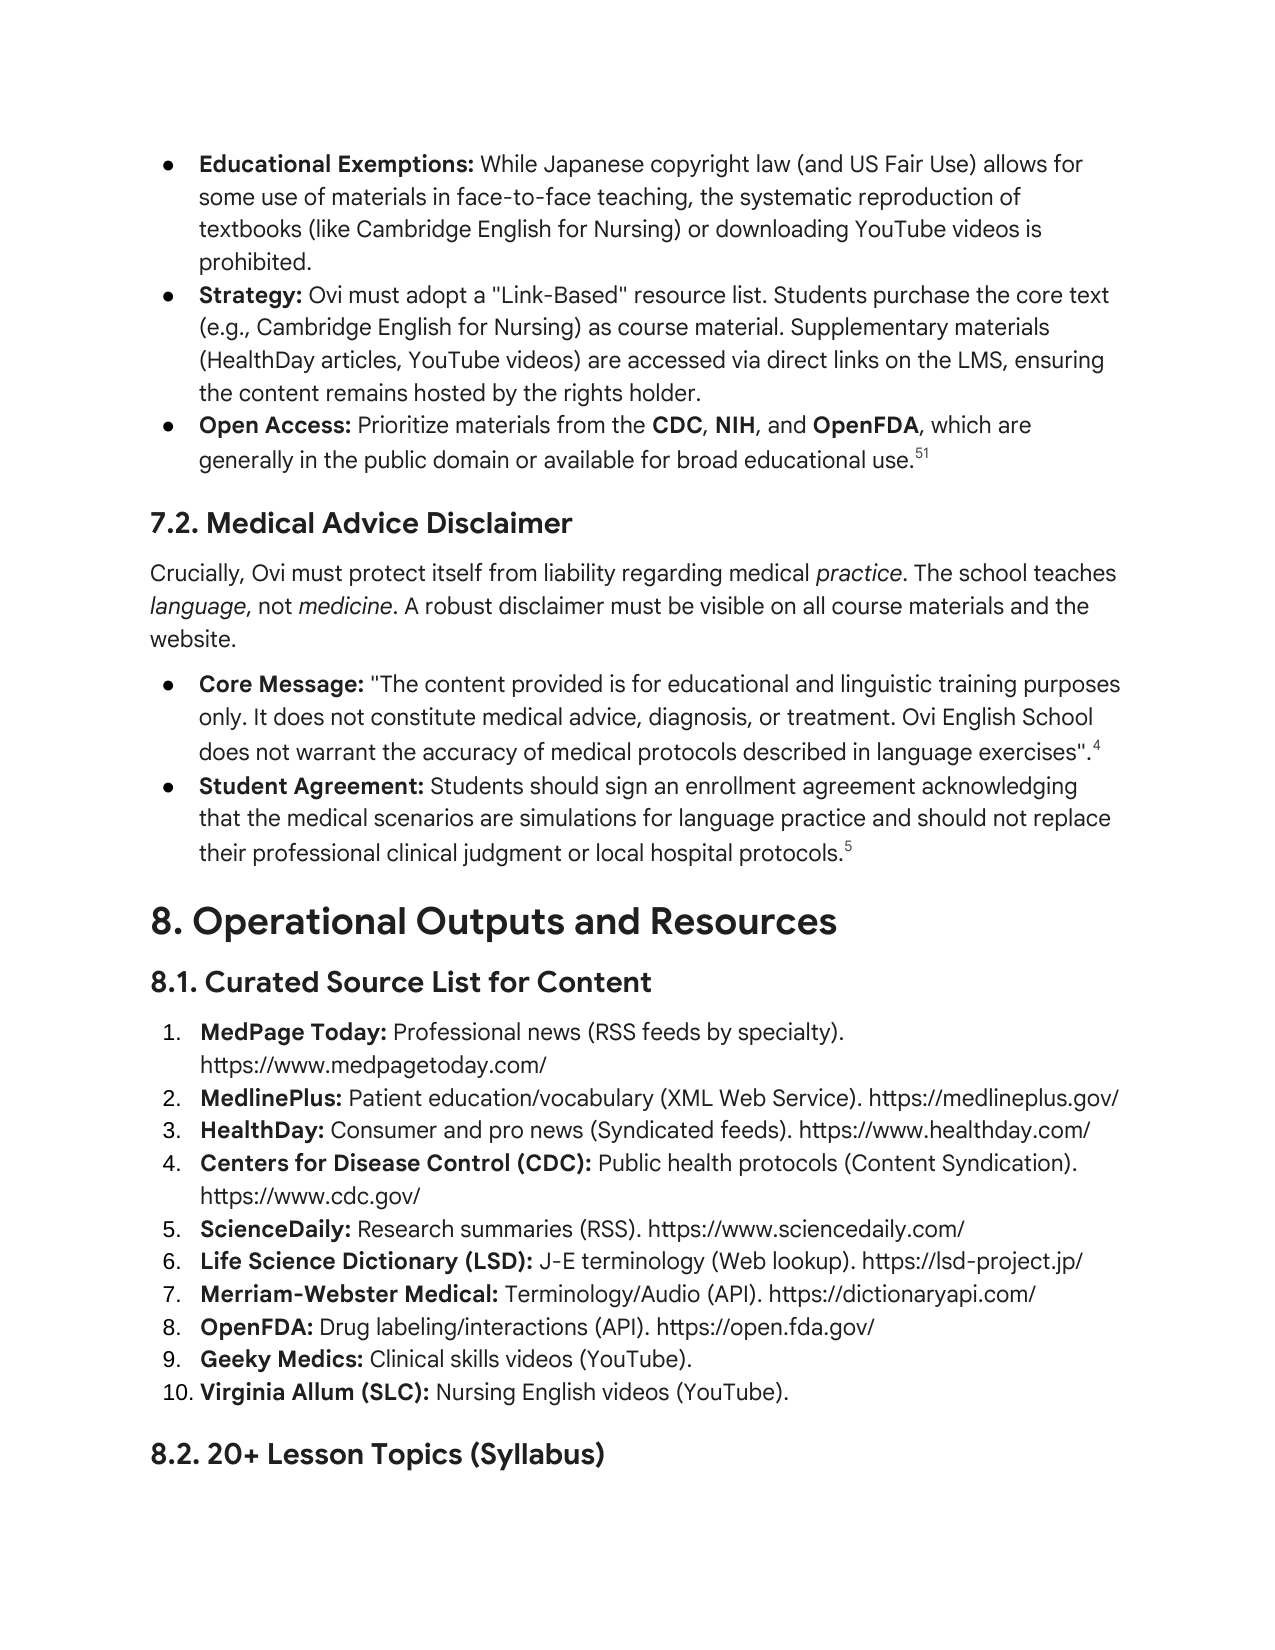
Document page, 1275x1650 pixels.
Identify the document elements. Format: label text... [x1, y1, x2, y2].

list MedPage Today: Professional news (RSS feeds by specialty). https://www.medpagetoday.com/ [162, 1019, 1125, 1080]
text Crucially, Ovi must protect itself from liability regarding medical practice. The school teaches language, not medicine. A robust disclaimer must be visible on all course materials and the website. [150, 560, 1125, 654]
list Open Access: Prioritize materials from the CDC, NIH, and OpenFDA, which are generally in the public domain or available for broad educational use.51 [161, 412, 1125, 476]
list OpenFDA: Drug labeling/interactions (API). https://open.fda.gov/ [162, 1313, 1125, 1342]
list Centers for Disease Control (CDC): Public health protocols (Content Syndication). https://www.cdc.gov/ [162, 1149, 1125, 1211]
list Merriam-Webster Medical: Terminology/Audio (API). https://dictionaryapi.com/ [162, 1280, 1125, 1309]
list Virginia Allum (SLC): Nursing English videos (YouTube). [162, 1378, 1125, 1407]
list ScienceDaily: Research summaries (RSS). https://www.sciencedaily.com/ [162, 1215, 1125, 1244]
list Life Science Dictionary (LSD): J-E terminology (Web lookup). https://lsd-project.jp/ [162, 1248, 1125, 1276]
list Core Message: "The content provided is for educational and linguistic training purposes only. It does not constitute medical advice, diagnosis, or treatment. Ovi English School does not warrant the accuracy of medical protocols described in language exercises".4 [161, 670, 1125, 767]
list Strategy: Ovi must adopt a "Link-Based" resource list. Students purchase the core text (e.g., Cambridge English for Nursing) as course material. Supplementary materials (HealthDay articles, YouTube videos) are accessed via direct links on the LMS, ensuring the content remains hosted by the rights holder. [161, 281, 1125, 408]
list MedlinePlus: Patient education/vocabulary (XML Web Service). https://medlineplus.gov/ [162, 1084, 1125, 1113]
subtitle 7.2. Medical Advice Disclaimer [150, 506, 1125, 542]
list Educational Exemptions: While Japanese copyright law (and US Fair Use) allows for some use of materials in face-to-face teaching, the systematic reproduction of textbooks (like Cambridge English for Nursing) or downloading YouTube videos is prohibited. [161, 150, 1125, 277]
subtitle 8. Operational Outputs and Resources [150, 898, 1125, 945]
subtitle 8.2. 20+ Lesson Topics (Syllabus) [150, 1436, 1125, 1473]
list HealthDay: Consumer and pro news (Syndicated feeds). https://www.healthday.com/ [162, 1117, 1125, 1146]
subtitle 8.1. Curated Source List for Content [150, 964, 1125, 1001]
list Student Agreement: Students should sign an enrollment agreement acknowledging that the medical scenarios are simulations for language practice and should not replace their professional clinical judgment or local hospital protocols.5 [161, 772, 1125, 869]
list Geeky Medics: Clinical skills videos (YouTube). [162, 1346, 1125, 1374]
